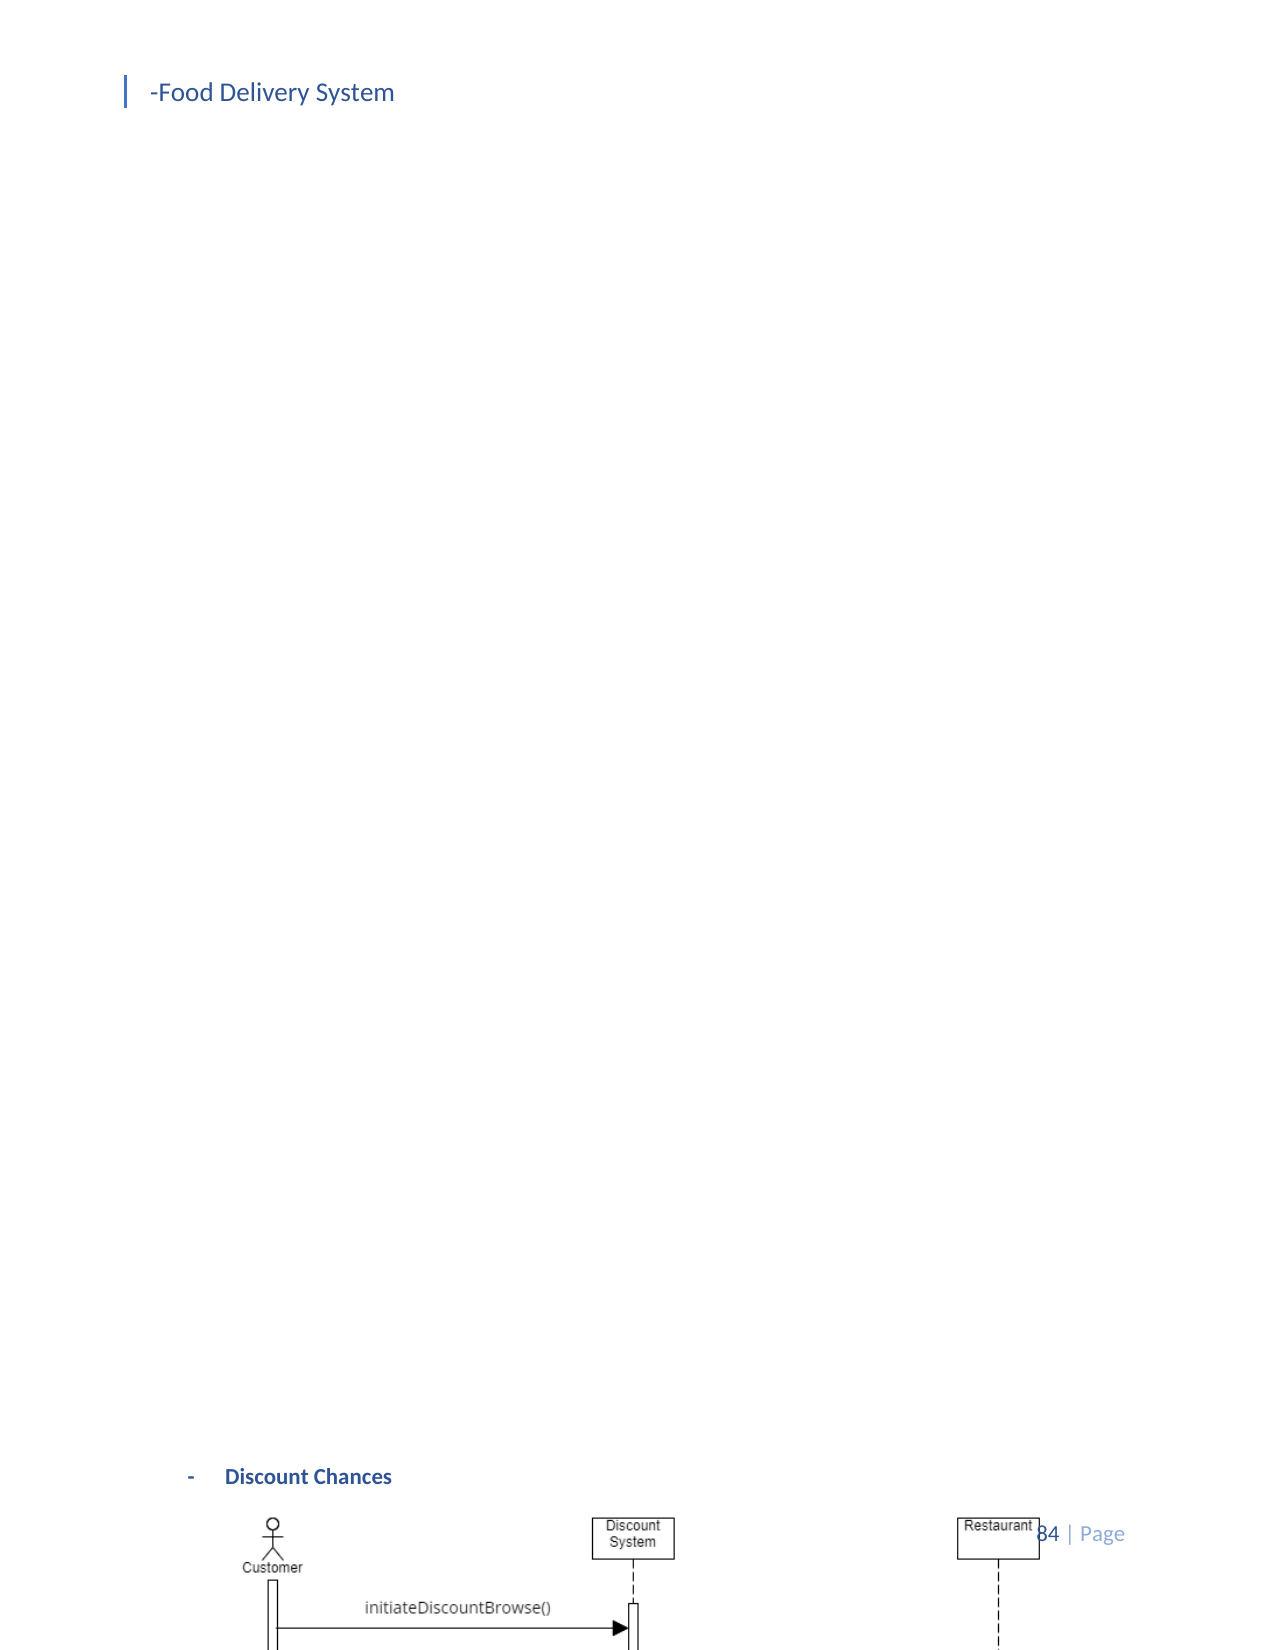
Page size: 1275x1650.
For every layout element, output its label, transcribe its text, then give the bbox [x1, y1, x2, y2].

list Discount Chances [187, 1462, 1125, 1491]
picture [56, 1480, 1075, 1650]
